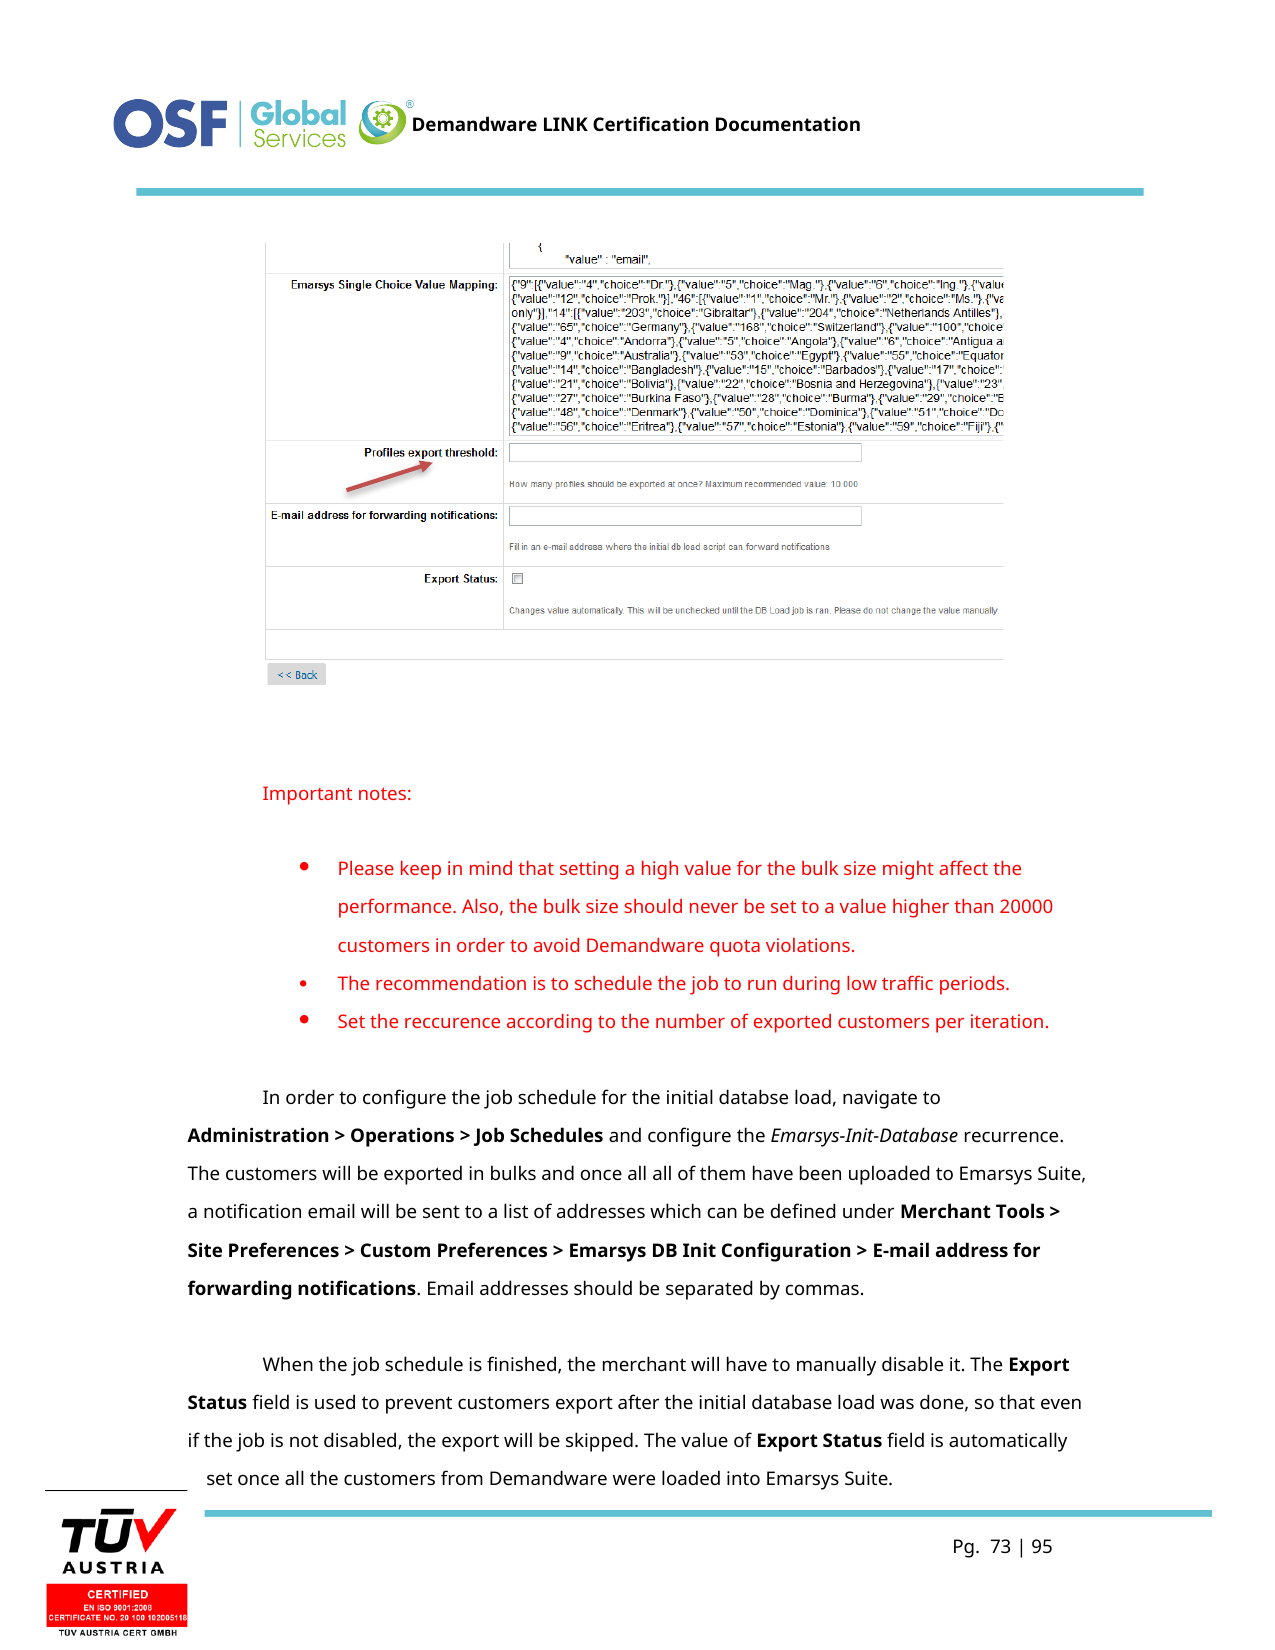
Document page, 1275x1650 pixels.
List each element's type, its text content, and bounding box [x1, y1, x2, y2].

picture [43, 1490, 187, 1634]
list Please keep in mind that setting a high value for the bulk size might affect the performance. Also, the bulk size should never be set to a value higher than 20000 customers in order to avoid Demandware quota violations. [300, 856, 1087, 957]
text When the job schedule is finished, the merchant will have to manually disable it. The Export Status field is used to prevent customers export after the initial database load was done, so that even if the job is not disabled, the export will be skipped. The value of Export Status field is automatically set once all the customers from Demandware were loaded into Emarsys Suite. [187, 1351, 1087, 1491]
list The recommendation is to schedule the job to run during low traffic periods. [300, 970, 1087, 996]
picture [136, 188, 1144, 196]
picture [113, 99, 414, 148]
picture [204, 1510, 1212, 1517]
list Set the reccurence according to the number of exported customers per iteration. [300, 1008, 1087, 1034]
text In order to configure the job schedule for the initial databse load, navigate to Administration > Operations > Job Schedules and configure the Emarsys-Init-Database recurrence. The customers will be exported in bulks and once all all of them have been uploaded to Emarsys Suite, a notification email will be sent to a list of addresses which can be defined under Merchant Tools > Site Preferences > Custom Preferences > Emarsys DB Init Configuration > E-mail address for forwarding notifications. Email addresses should be separated by commas. [187, 1084, 1087, 1301]
text Important notes: [187, 780, 1087, 805]
